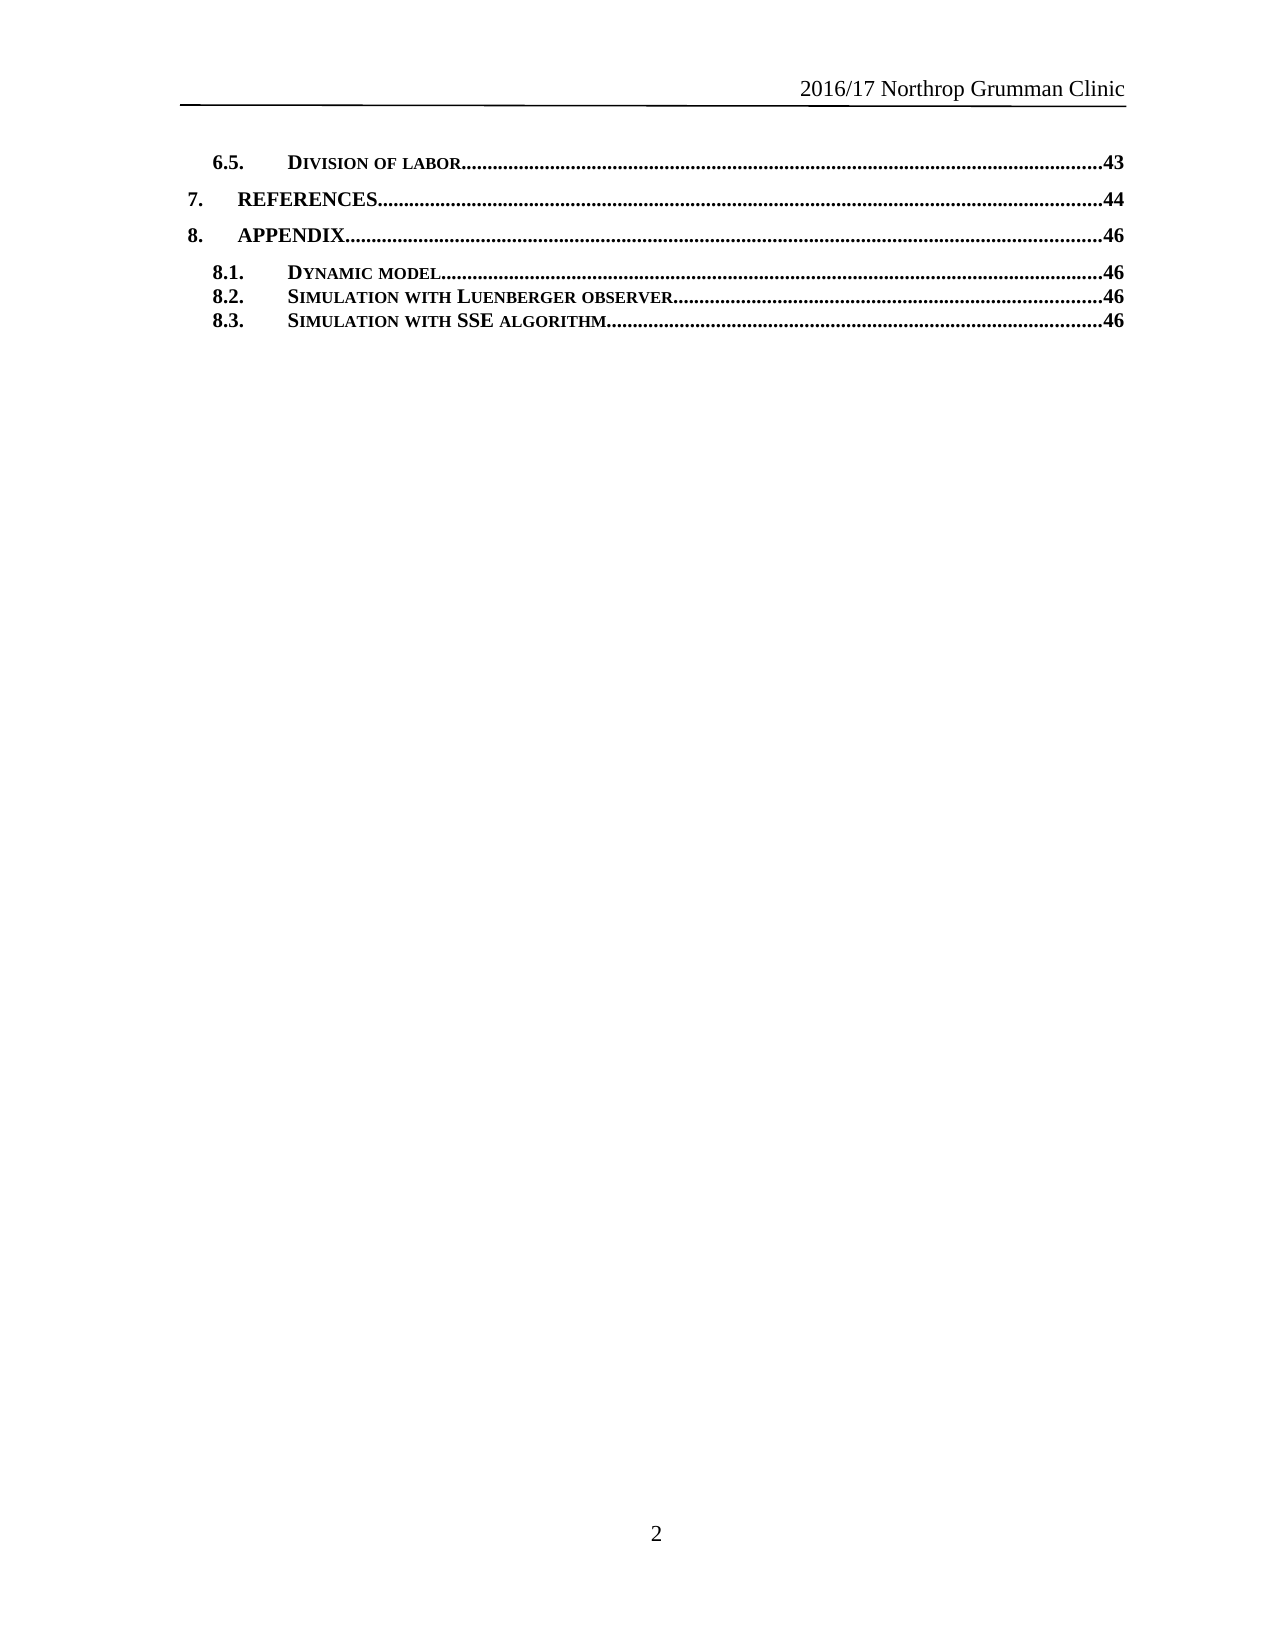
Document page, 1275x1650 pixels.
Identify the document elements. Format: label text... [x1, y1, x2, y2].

text 6.5. Division of labor 43 [212, 150, 1125, 174]
text 8. Appendix 46 [187, 223, 1125, 247]
text 8.3. Simulation with SSE algorithm 46 [212, 308, 1125, 332]
text 8.2. Simulation with Luenberger observer 46 [212, 284, 1125, 308]
text 8.1. Dynamic model 46 [212, 260, 1125, 284]
text 7. References 44 [187, 187, 1125, 211]
